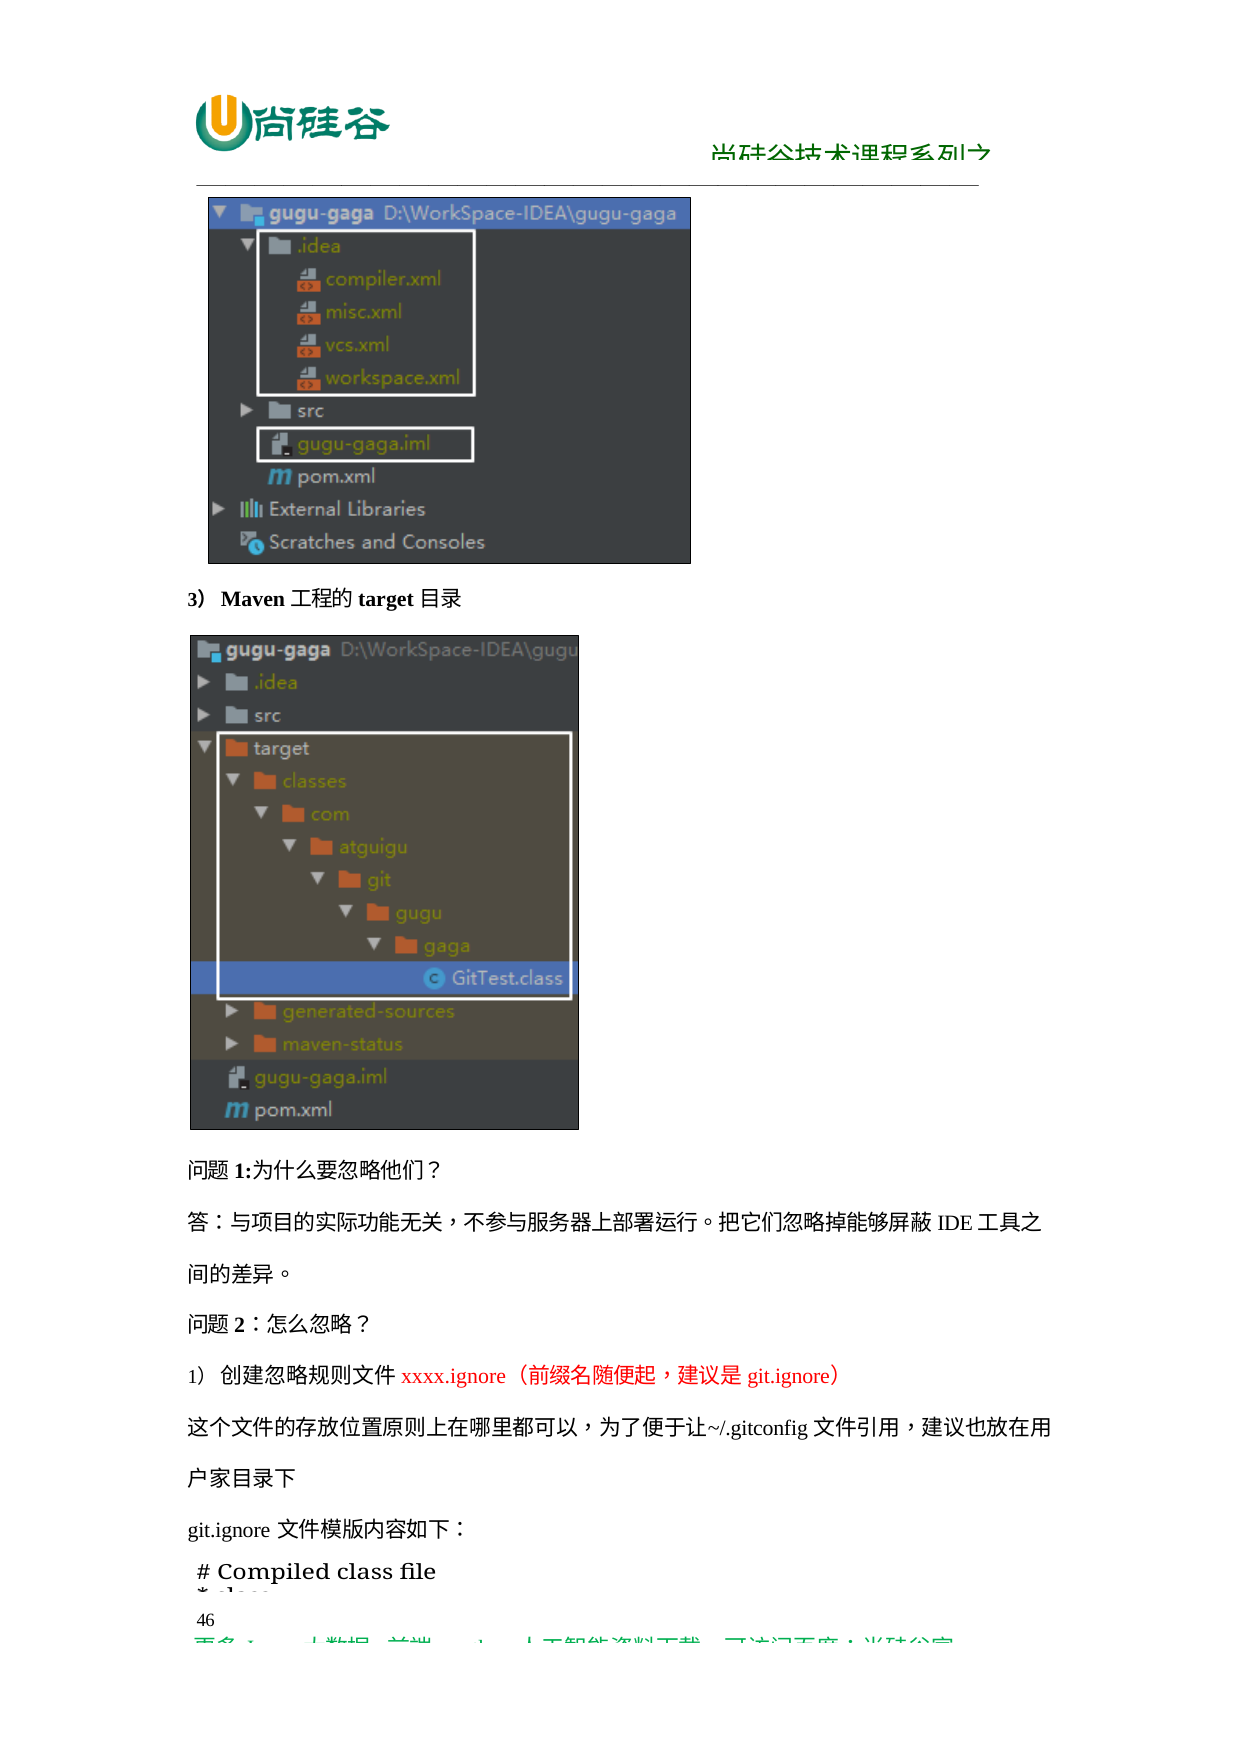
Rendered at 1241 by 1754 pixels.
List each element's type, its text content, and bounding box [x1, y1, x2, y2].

picture [209, 198, 690, 563]
text git.ignore 文件模版内容如下： [187, 1515, 1076, 1543]
text 答：与项目的实际功能无关，不参与服务器上部署运行。把它们忽略掉能够屏蔽 IDE 工具之间的差异。 [187, 1207, 1054, 1288]
list 创建忽略规则文件xxxx.ignore（前缀名随便起，建议是 git.ignore） [187, 1360, 1076, 1390]
text 这个文件的存放位置原则上在哪里都可以，为了便于让~/.gitconfig 文件引用，建议也放在用户家目录下 [187, 1412, 1053, 1493]
text 问题 2：怎么忽略？ [187, 1310, 1076, 1338]
text 问题 1:为什么要忽略他们？ [187, 1155, 1076, 1185]
picture [187, 88, 395, 157]
list Maven 工程的 target 目录 [187, 583, 1076, 613]
picture [191, 636, 578, 1129]
